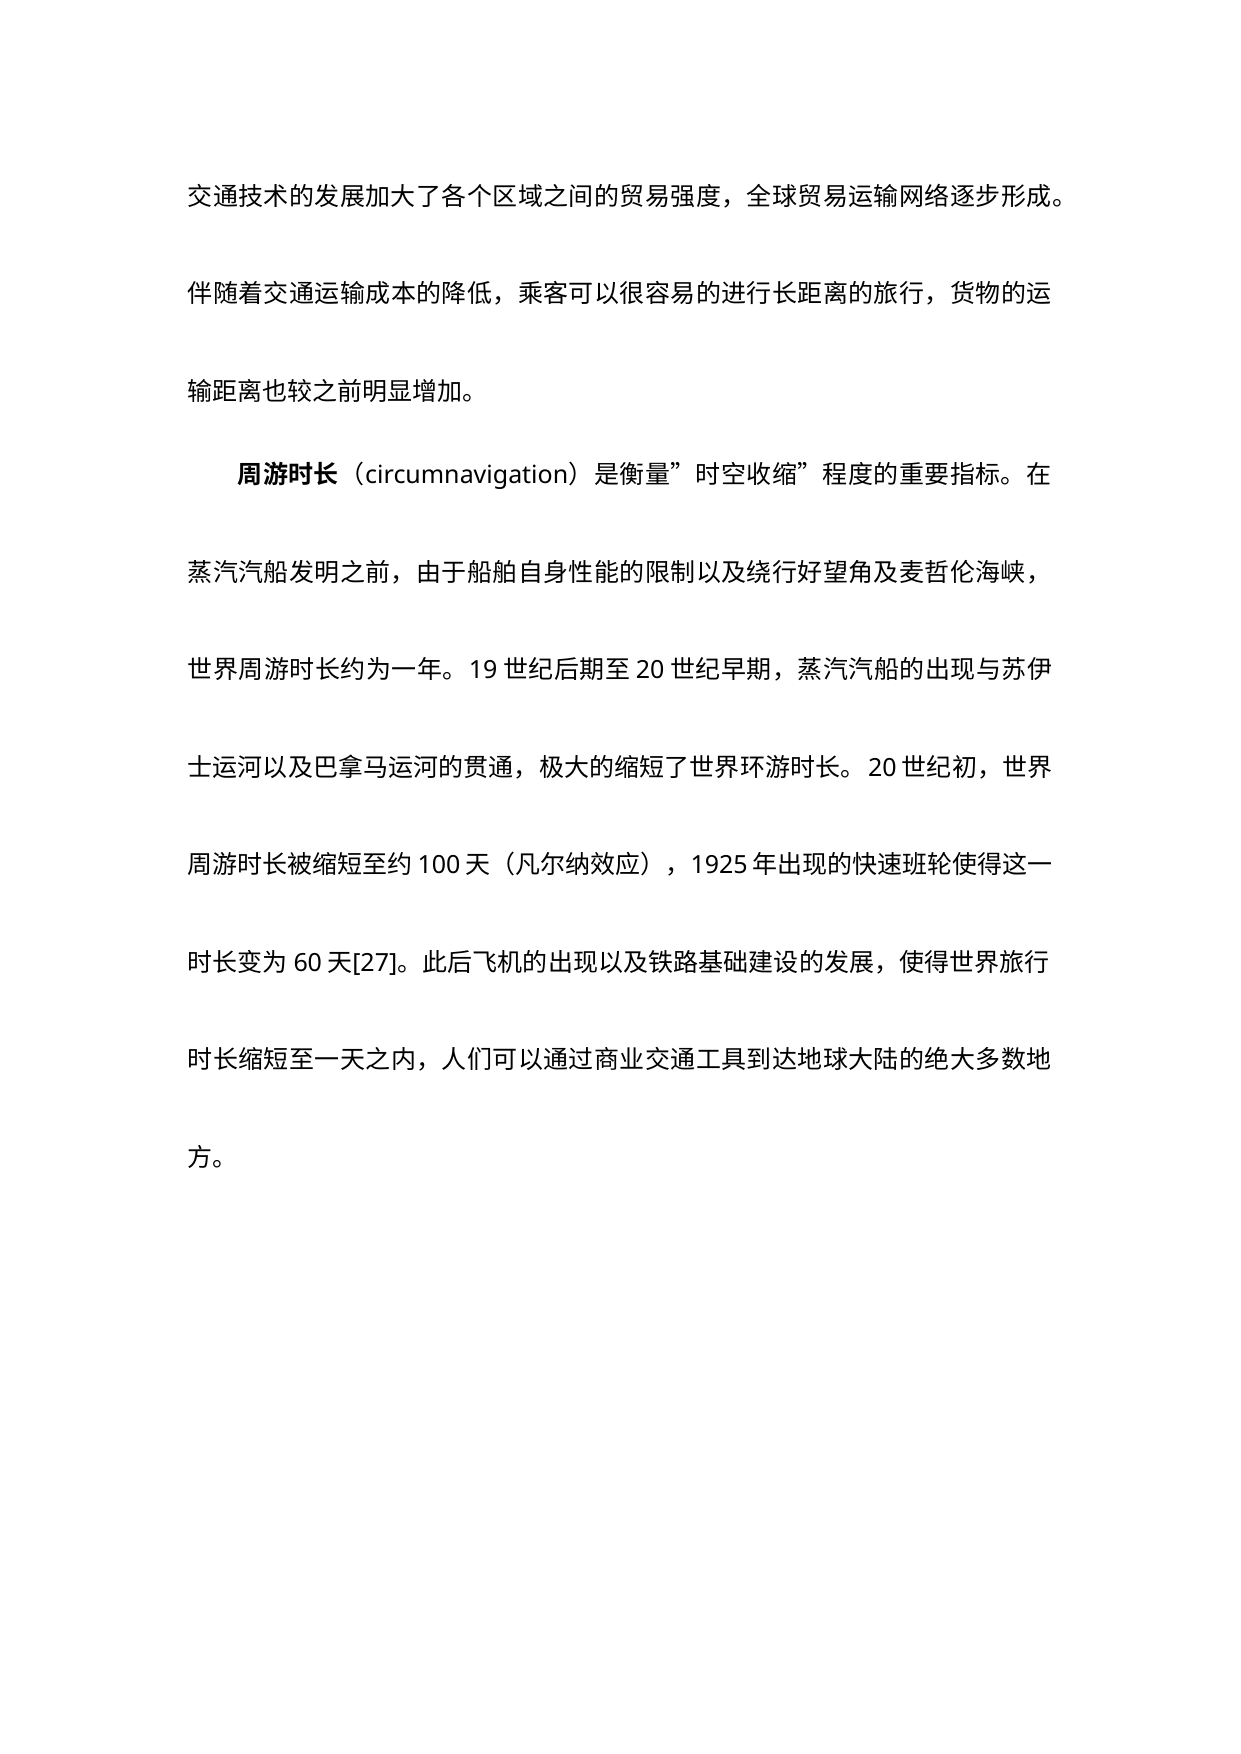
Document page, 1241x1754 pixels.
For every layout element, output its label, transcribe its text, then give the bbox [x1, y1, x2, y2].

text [187, 162, 1053, 422]
text 周游时长（circumnavigation）是衡量”时空收缩”程度的重要指标。在蒸汽汽船发明之前，由于船舶自身性能的限制以及绕行好望角及麦哲伦海峡，世界周游时长约为一年。19世纪后期至20世纪早期，蒸汽汽船的出现与苏伊士运河以及巴拿马运河的贯通，极大的缩短了世界环游时长。20世纪初，世界周游时长被缩短至约100天（凡尔纳效应），1925年出现的快速班轮使得这一时长变为60天[27]。此后飞机的出现以及铁路基础建设的发展，使得世界旅行时长缩短至一天之内，人们可以通过商业交通工具到达地球大陆的绝大多数地方。 [187, 440, 1053, 1188]
